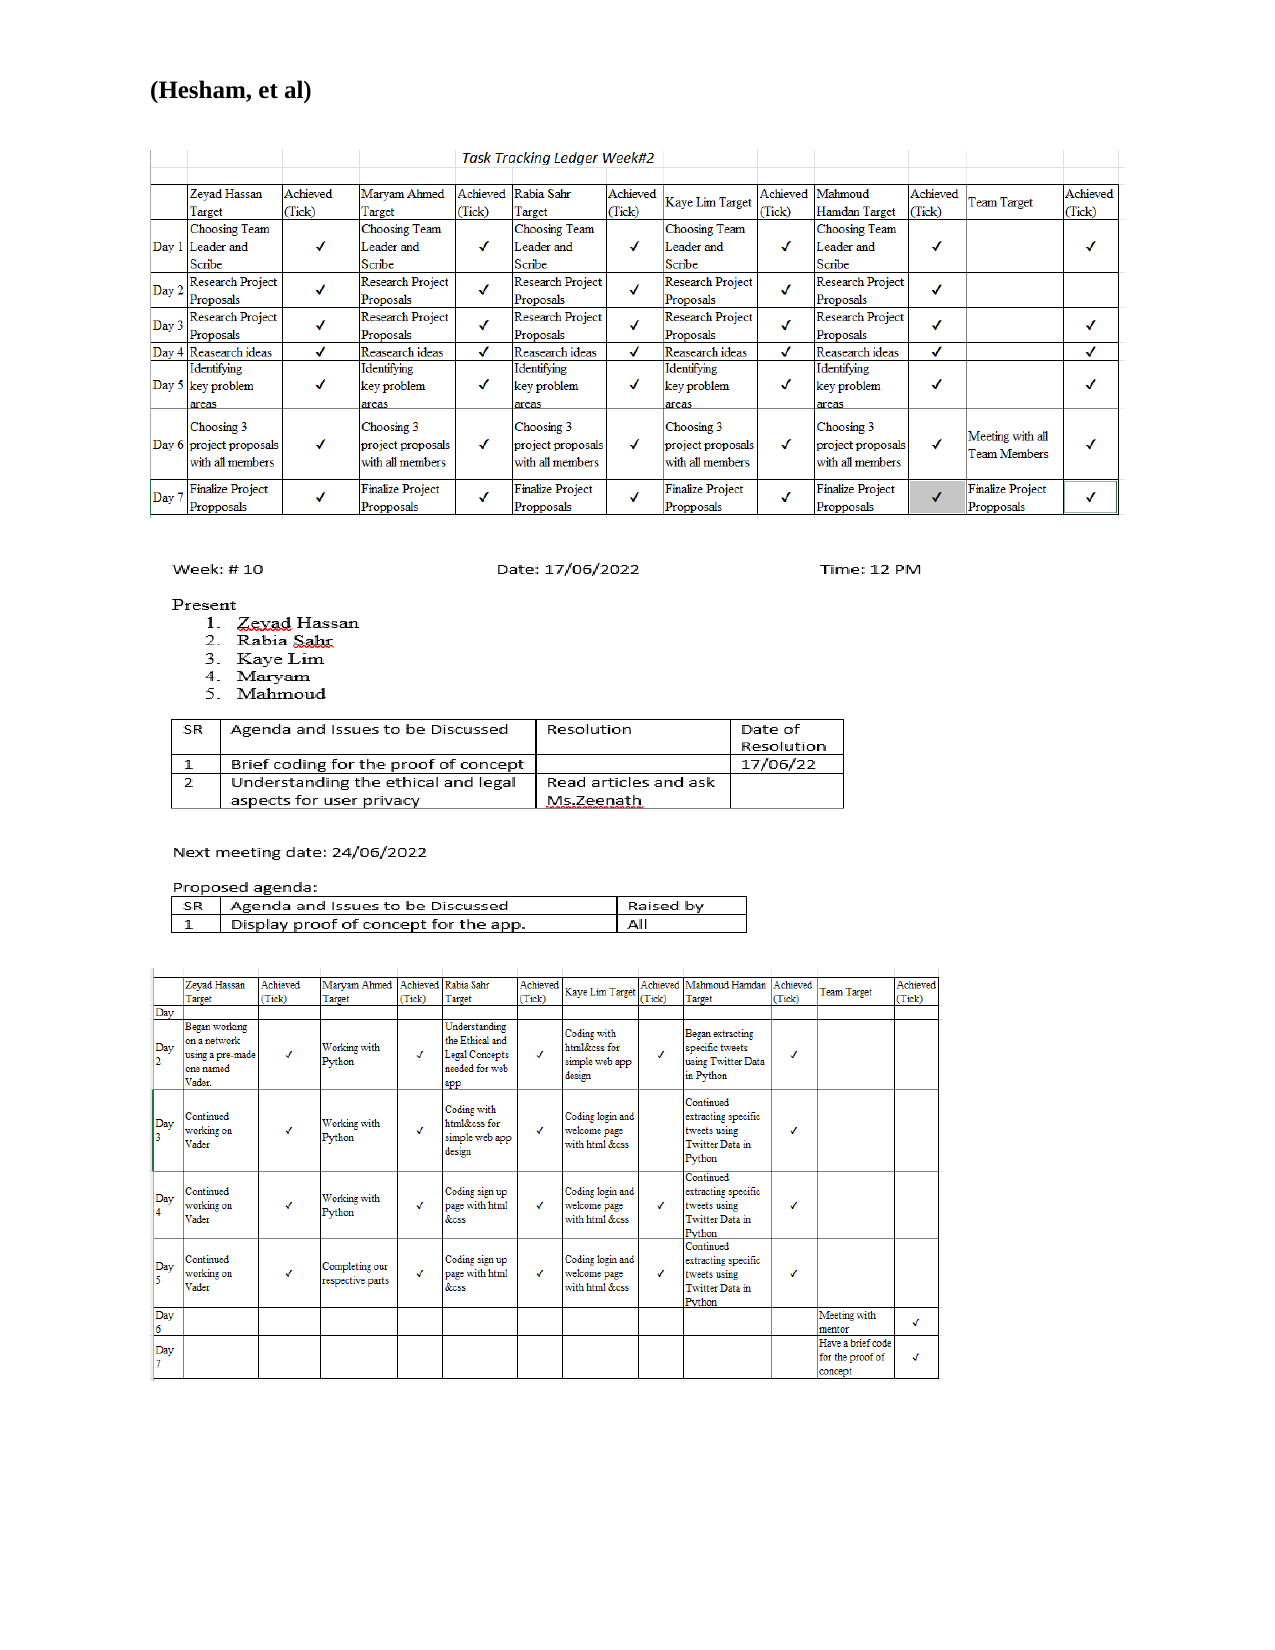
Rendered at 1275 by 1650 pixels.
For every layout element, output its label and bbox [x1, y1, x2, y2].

picture [150, 546, 961, 940]
picture [150, 968, 943, 1381]
picture [150, 150, 1125, 518]
